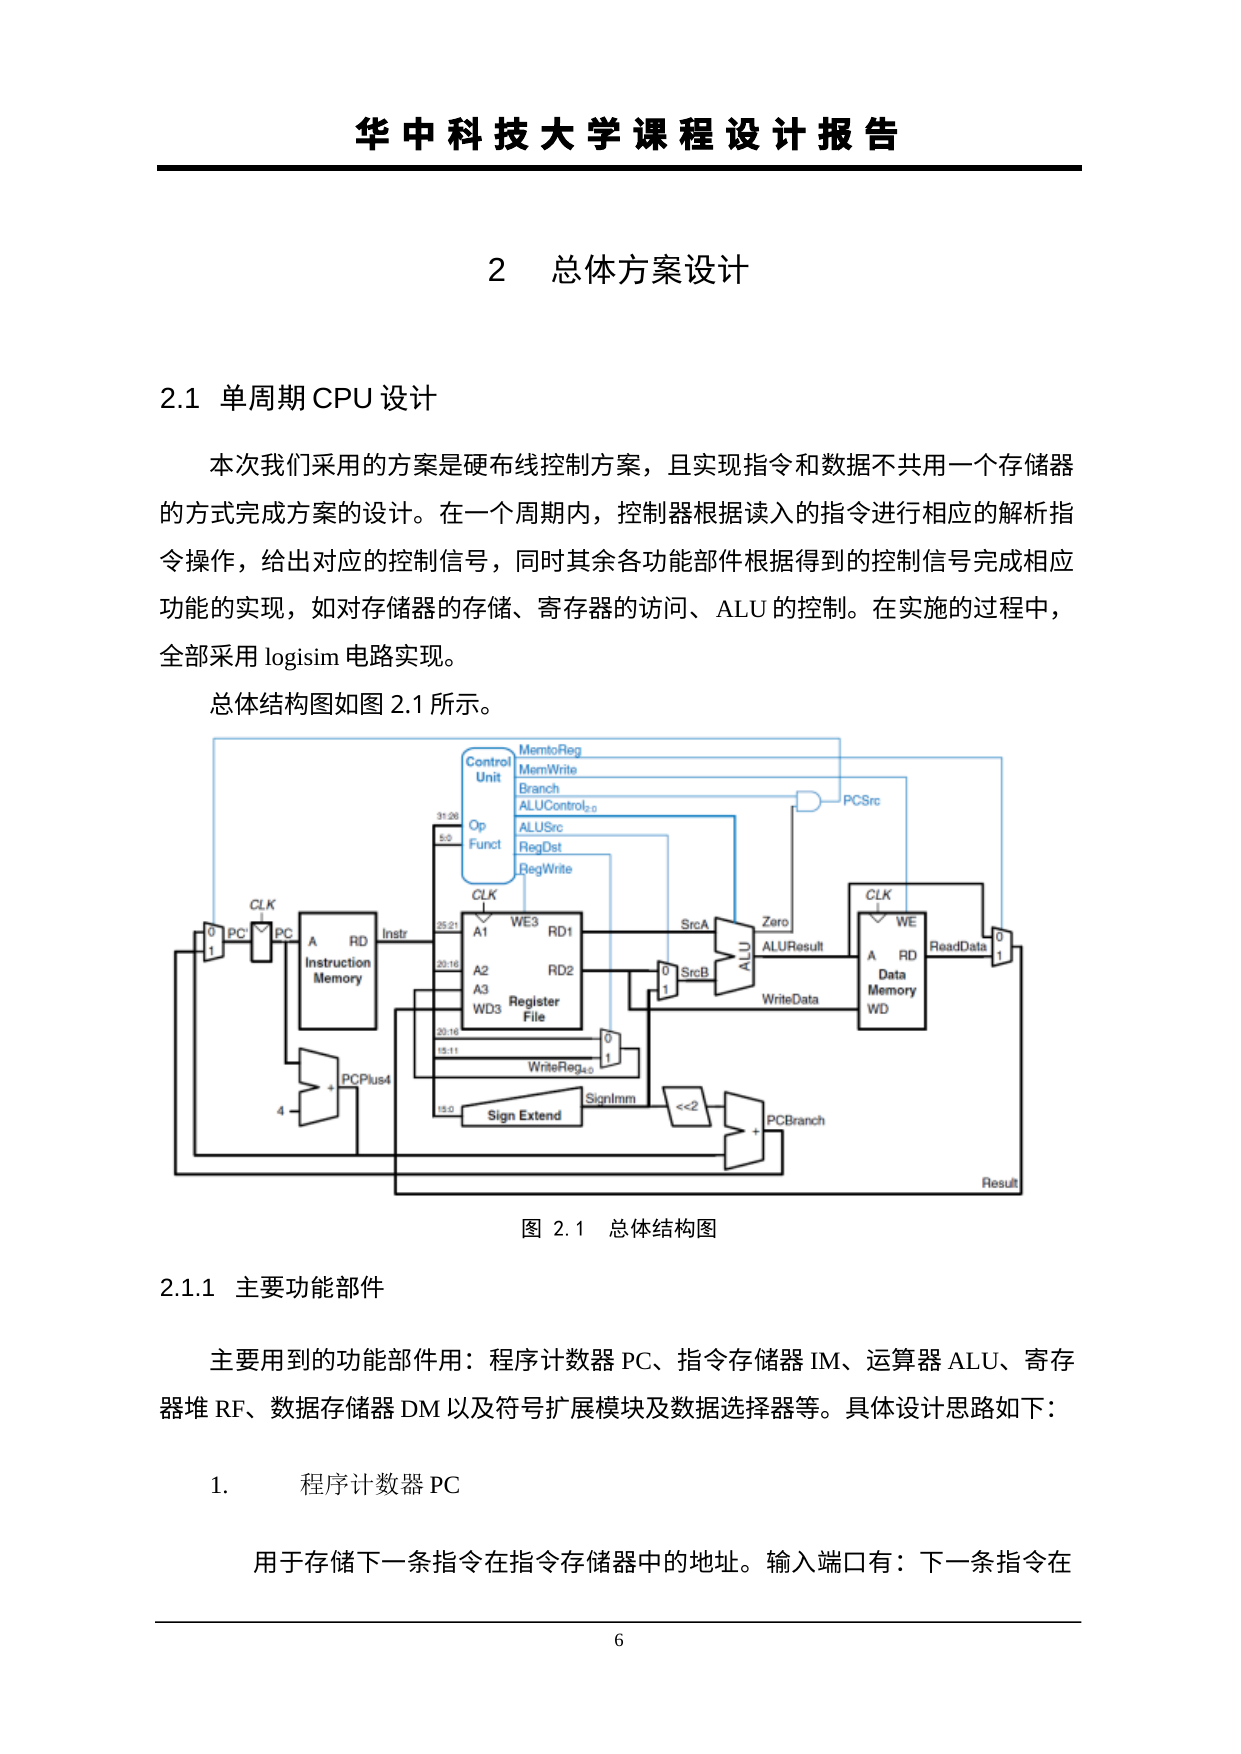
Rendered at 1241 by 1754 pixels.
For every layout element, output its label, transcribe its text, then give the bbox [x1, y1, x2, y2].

text 本次我们采用的方案是硬布线控制方案，且实现指令和数据不共用一个存储器的方式完成方案的设计。在一个周期内，控制器根据读入的指令进行相应的解析指令操作，给出对应的控制信号，同时其余各功能部件根据得到的控制信号完成相应功能的实现，如对存储器的存储、寄存器的访问、ALU的控制。在实施的过程中，全部采用logisim电路实现。 [159, 439, 1075, 679]
picture [159, 726, 1081, 1205]
subtitle 单周期CPU设计 [159, 379, 1053, 414]
text 总体结构图如图 2.1所示。 [159, 679, 1075, 726]
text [203, 1536, 1075, 1584]
subtitle 程序计数器PC [209, 1459, 1078, 1507]
subtitle 总体方案设计 [159, 248, 1078, 289]
subtitle 主要功能部件 [159, 1263, 1078, 1311]
text 图 2.1 总体结构图 [159, 1214, 1078, 1239]
text 主要用到的功能部件用：程序计数器PC、指令存储器IM、运算器ALU、寄存器堆RF、数据存储器DM以及符号扩展模块及数据选择器等。具体设计思路如下： [159, 1334, 1075, 1430]
